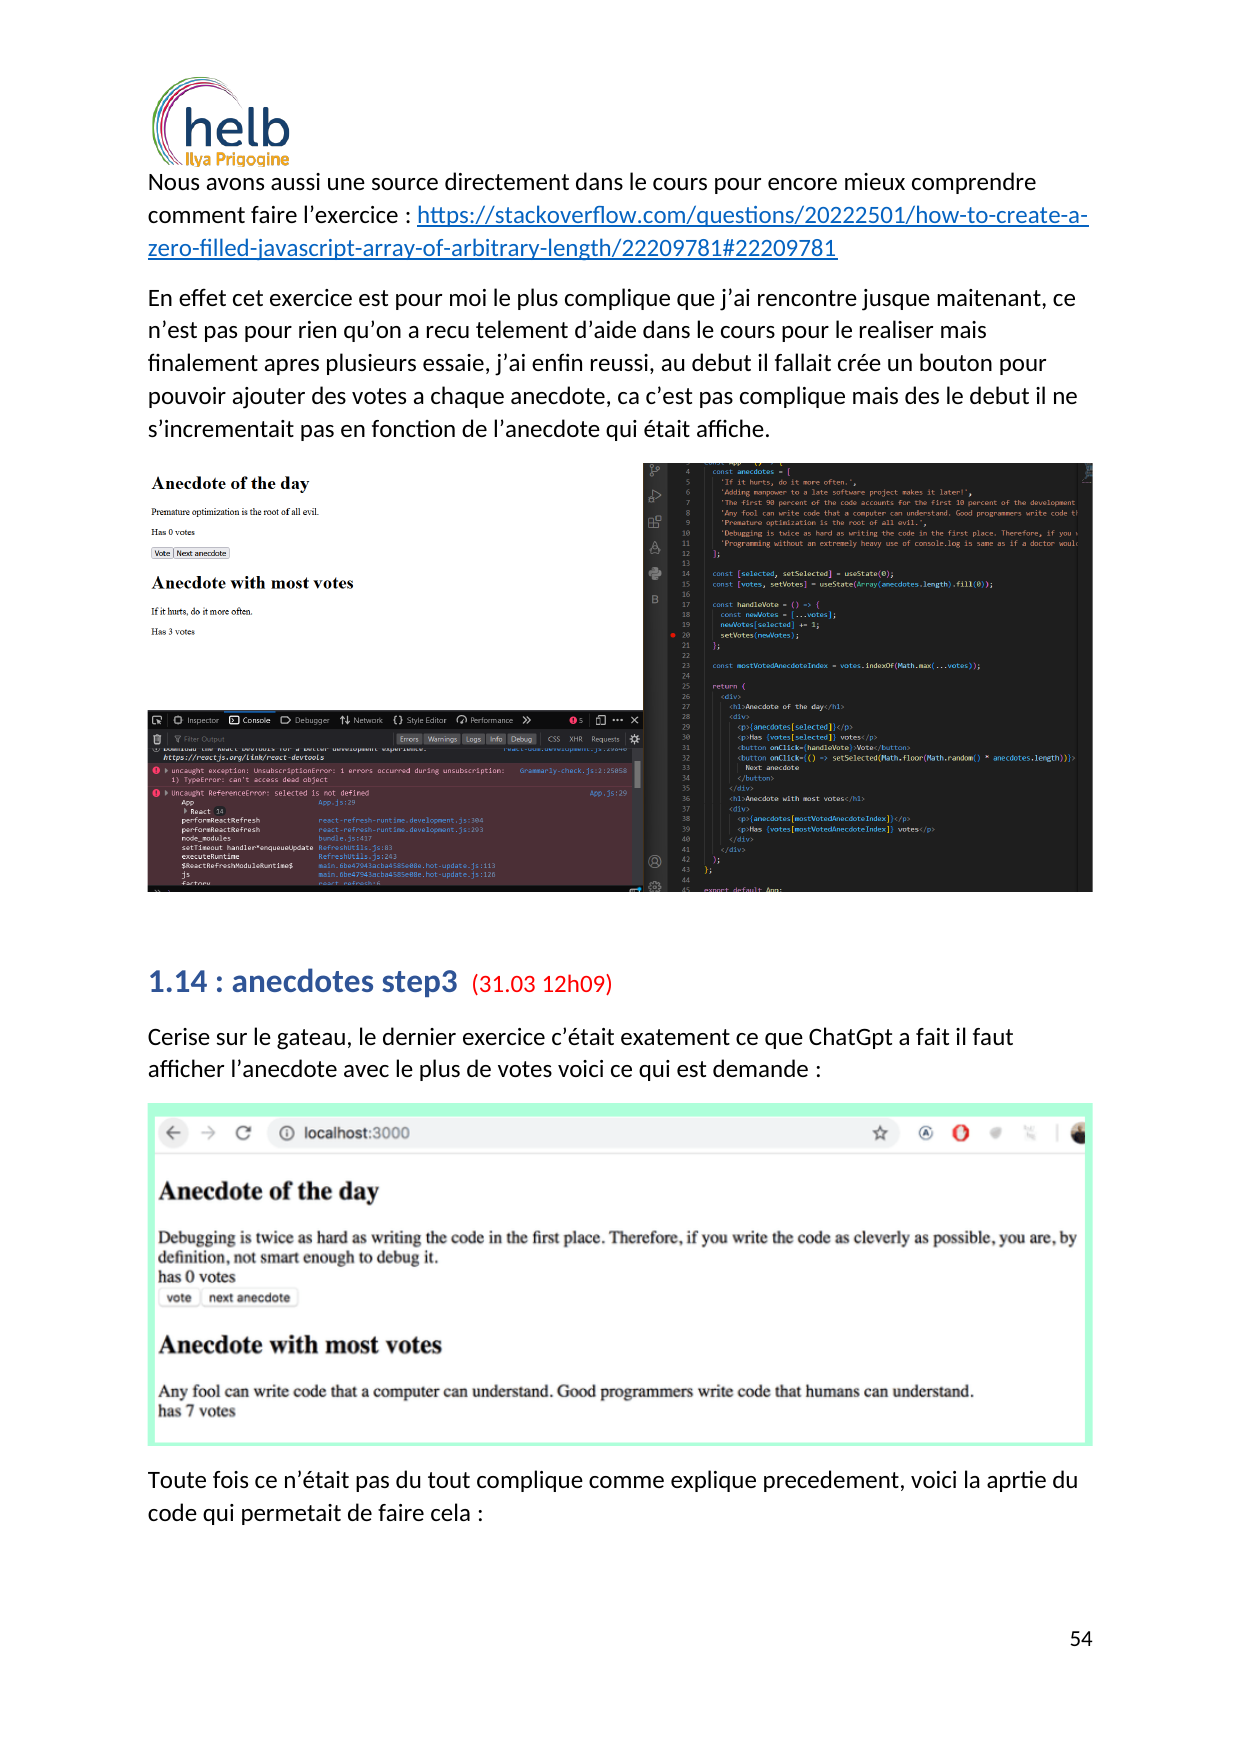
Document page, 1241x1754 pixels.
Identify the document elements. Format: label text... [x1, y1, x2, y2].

text En effet cet exercice est pour moi le plus complique que j’ai rencontre jusque maitenant, ce n’est pas pour rien qu’on a recu telement d’aide dans le cours pour le realiser mais finalement apres plusieurs essaie, j’ai enfin reussi, au debut il fallait crée un bouton pour pouvoir ajouter des votes a chaque anecdote, ca c’est pas complique mais des le debut il ne s’incrementait pas en fonction de l’anecdote qui était affiche. [148, 282, 1092, 444]
picture [147, 1103, 1093, 1446]
text 1.14 : anecdotes step3 (31.03 12h09) [148, 960, 1092, 1001]
picture [147, 463, 1093, 892]
picture [147, 73, 296, 167]
text Cerise sur le gateau, le dernier exercice c’était exatement ce que ChatGpt a fait il faut afficher l’anecdote avec le plus de votes voici ce qui est demande : [148, 1021, 1092, 1084]
text Toute fois ce n’était pas du tout complique comme explique precedement, voici la aprtie du code qui permetait de faire cela : [148, 1464, 1092, 1528]
text Nous avons aussi une source directement dans le cours pour encore mieux comprendre comment faire l’exercice : https://stackoverflow.com/questions/20222501/how-to-create-a-zero-filled-javascript-array-of-arbitrary-length/22209781#22209781 [148, 166, 1092, 263]
